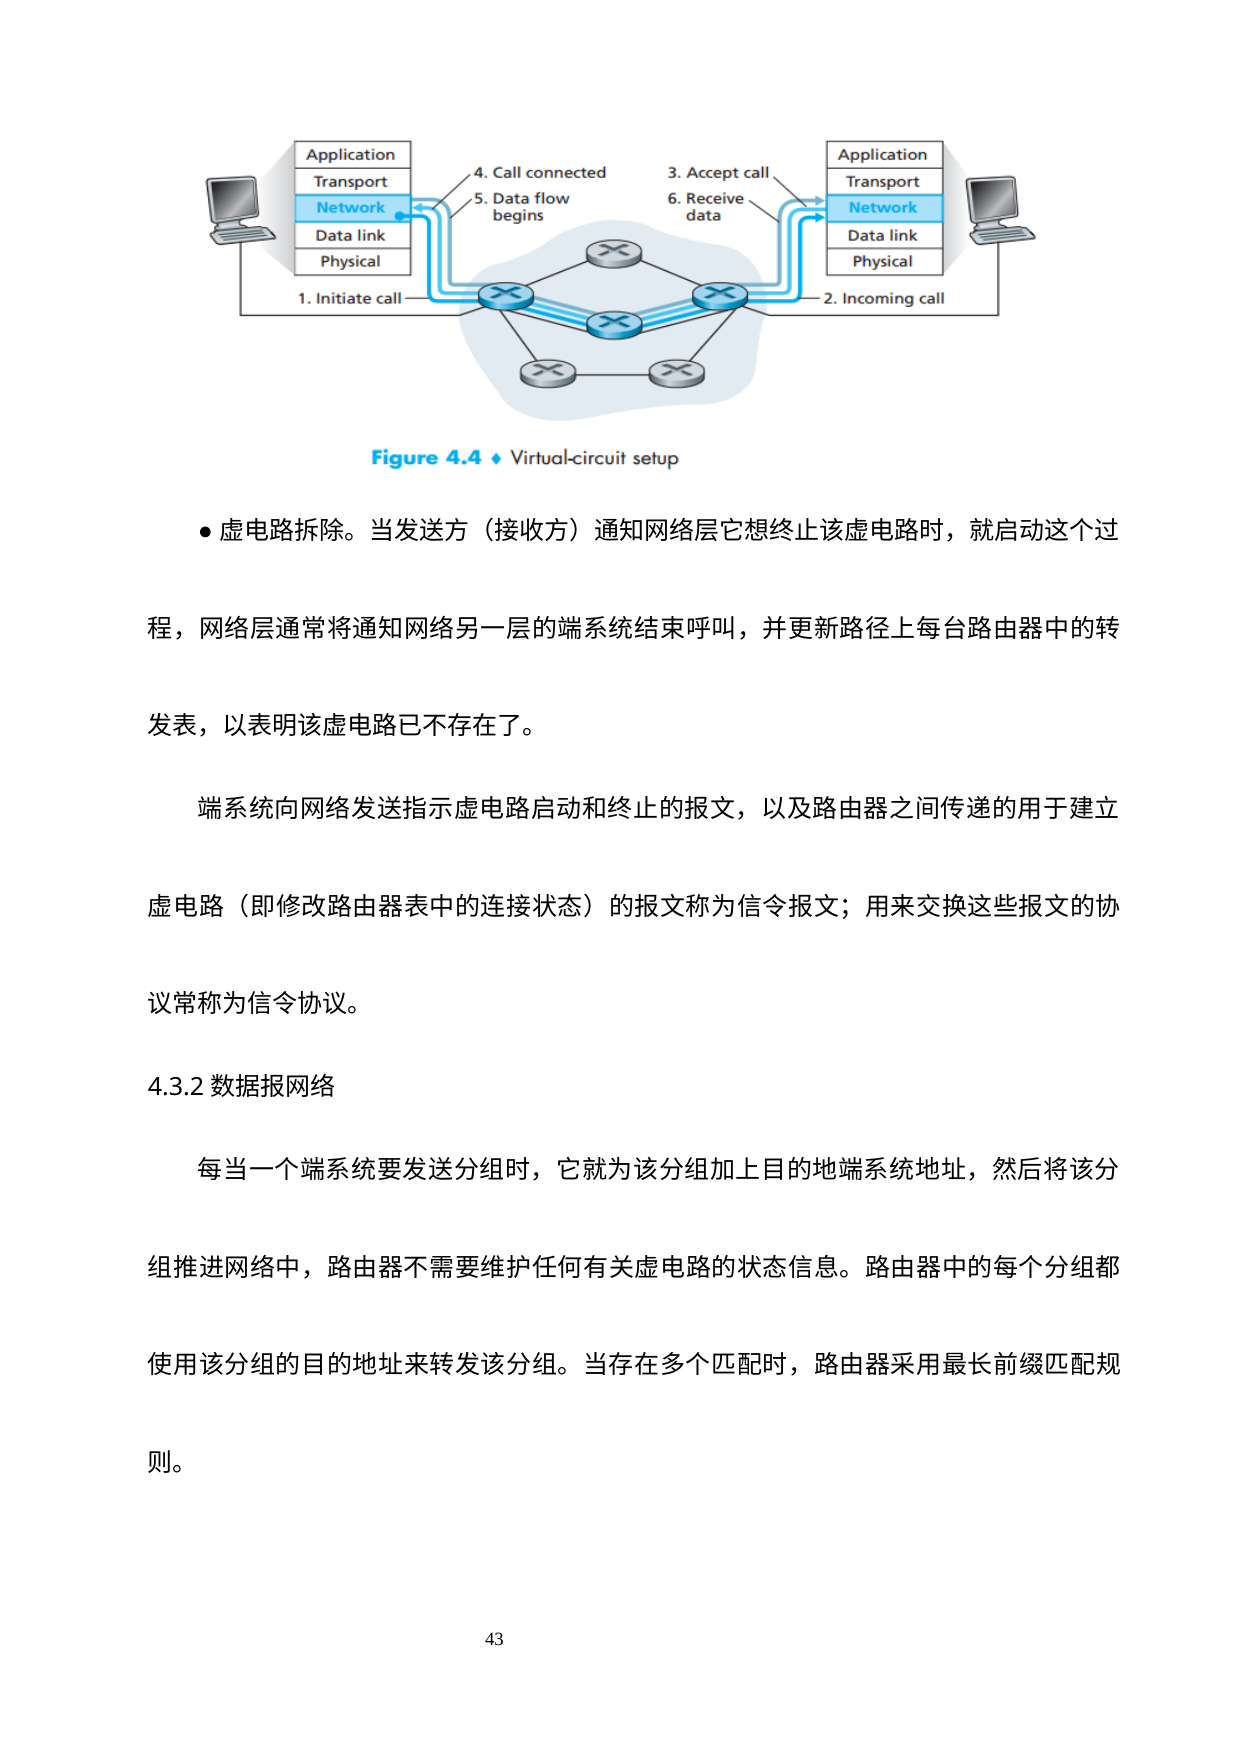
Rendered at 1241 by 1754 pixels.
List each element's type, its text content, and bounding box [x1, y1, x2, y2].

list 每当一个端系统要发送分组时，它就为该分组加上目的地端系统地址，然后将该分组推进网络中，路由器不需要维护任何有关虚电路的状态信息。路由器中的每个分组都使用该分组的目的地址来转发该分组。当存在多个匹配时，路由器采用最长前缀匹配规则。 [148, 1136, 1122, 1493]
picture [197, 125, 1042, 471]
list ● 虚电路拆除。当发送方（接收方）通知网络层它想终止该虚电路时，就启动这个过程，网络层通常将通知网络另一层的端系统结束呼叫，并更新路径上每台路由器中的转发表，以表明该虚电路已不存在了。 [148, 496, 1122, 756]
list 端系统向网络发送指示虚电路启动和终止的报文，以及路由器之间传递的用于建立虚电路（即修改路由器表中的连接状态）的报文称为信令报文；用来交换这些报文的协议常称为信令协议。 [148, 774, 1122, 1034]
list 4.3.2 数据报网络 [148, 1052, 1122, 1117]
